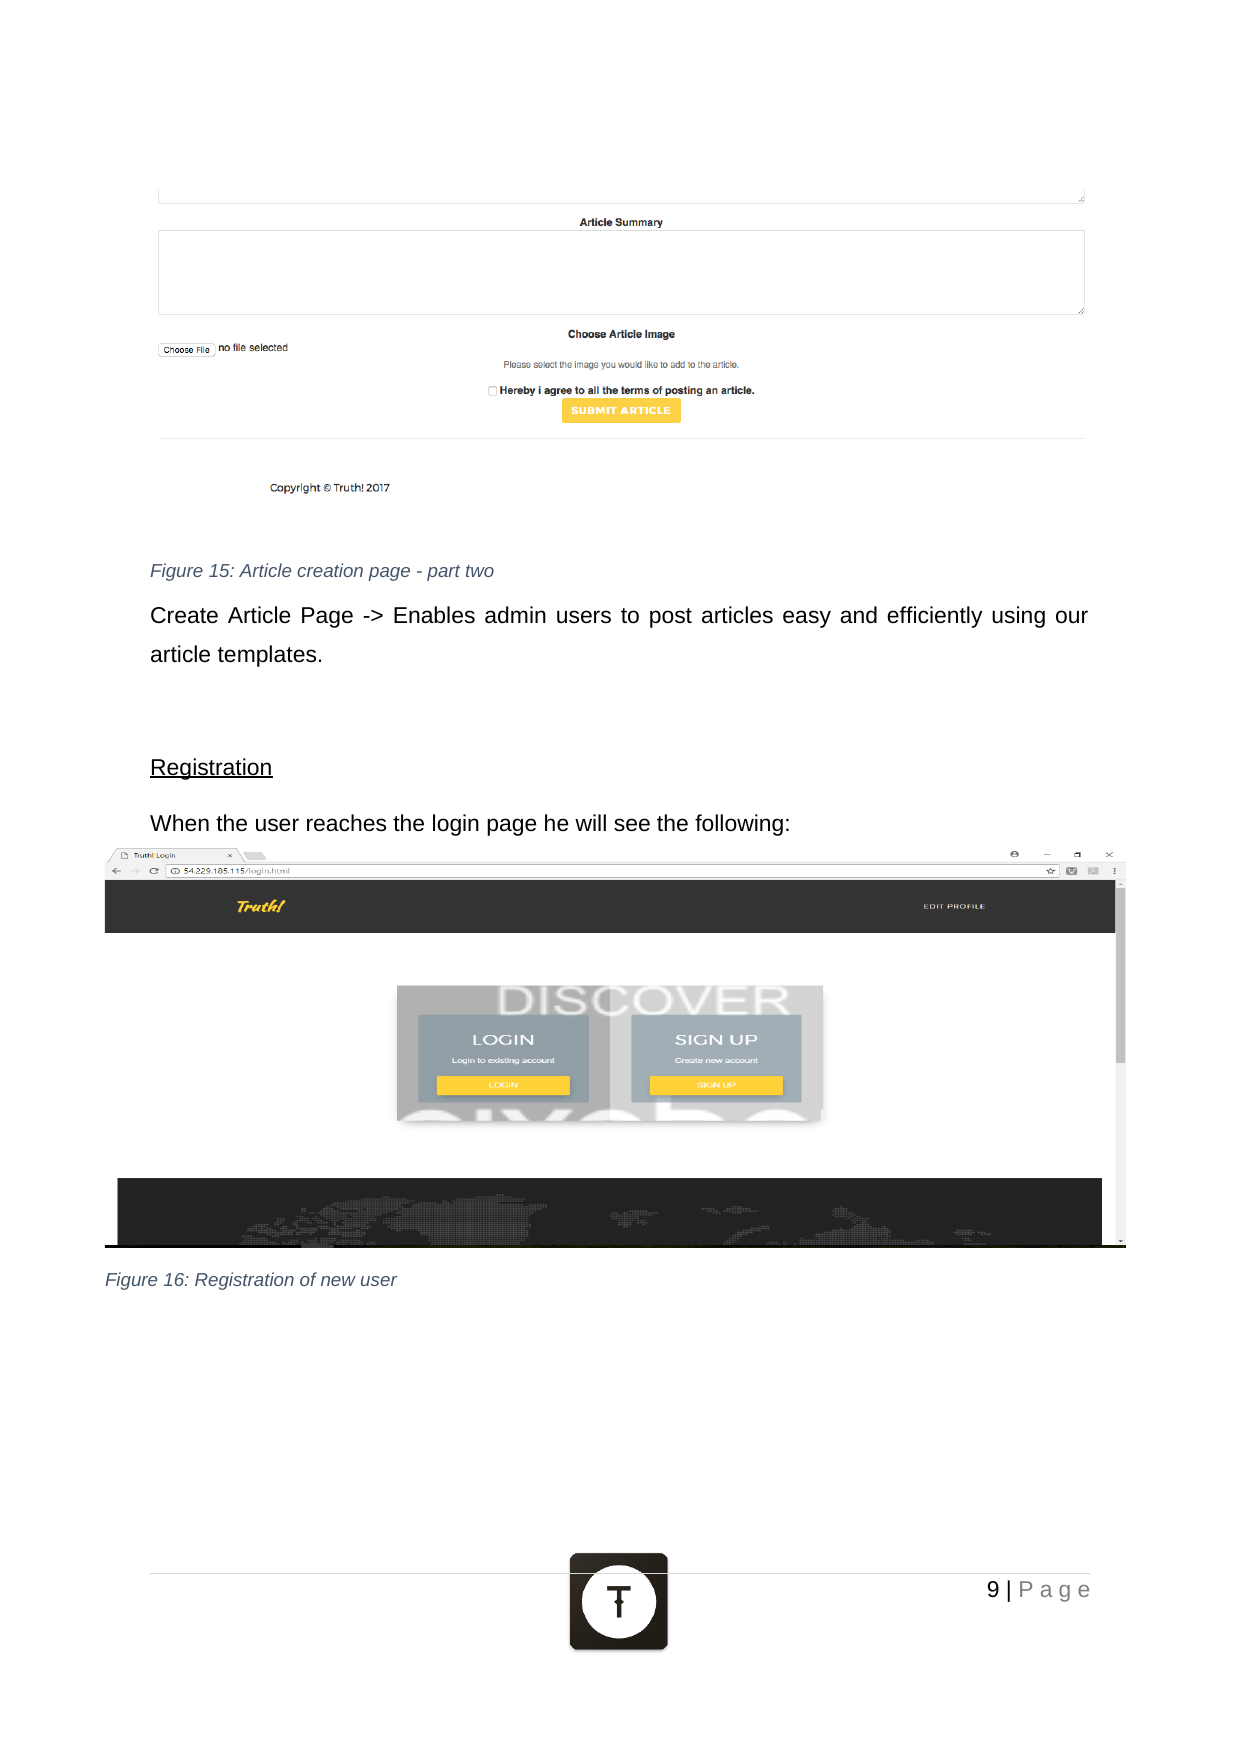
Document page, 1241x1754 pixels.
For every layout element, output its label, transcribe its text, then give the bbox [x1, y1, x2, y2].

text Create Article Page -> Enables admin users to post articles easy and efficiently using our article templates. [150, 602, 1090, 668]
text When the user reaches the login page he will see the following: [150, 810, 1090, 836]
picture [557, 1540, 680, 1573]
picture [104, 848, 1126, 1248]
picture [557, 1574, 680, 1662]
text Registration [150, 753, 1090, 780]
picture [150, 189, 1090, 530]
